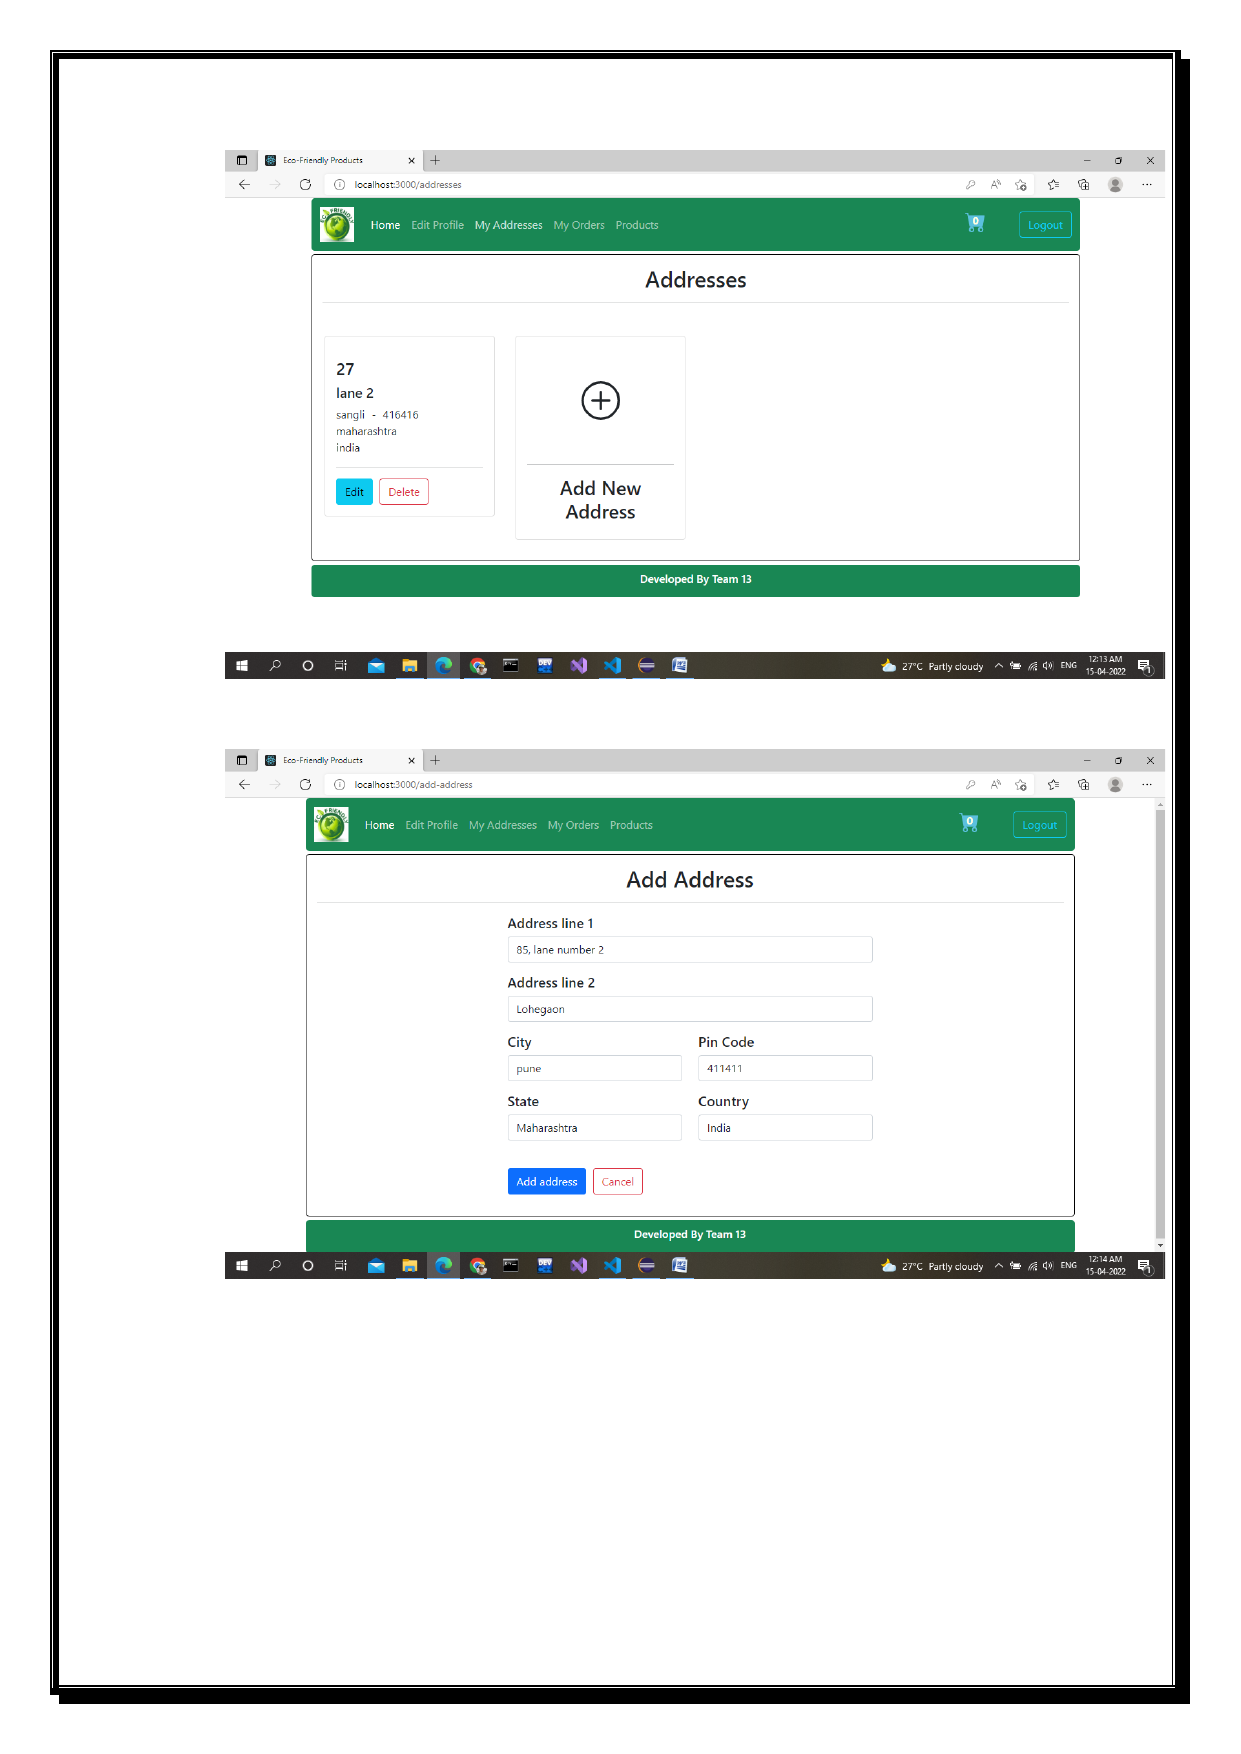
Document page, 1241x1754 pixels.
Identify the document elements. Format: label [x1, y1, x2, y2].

picture [225, 749, 1166, 1279]
picture [225, 150, 1166, 679]
